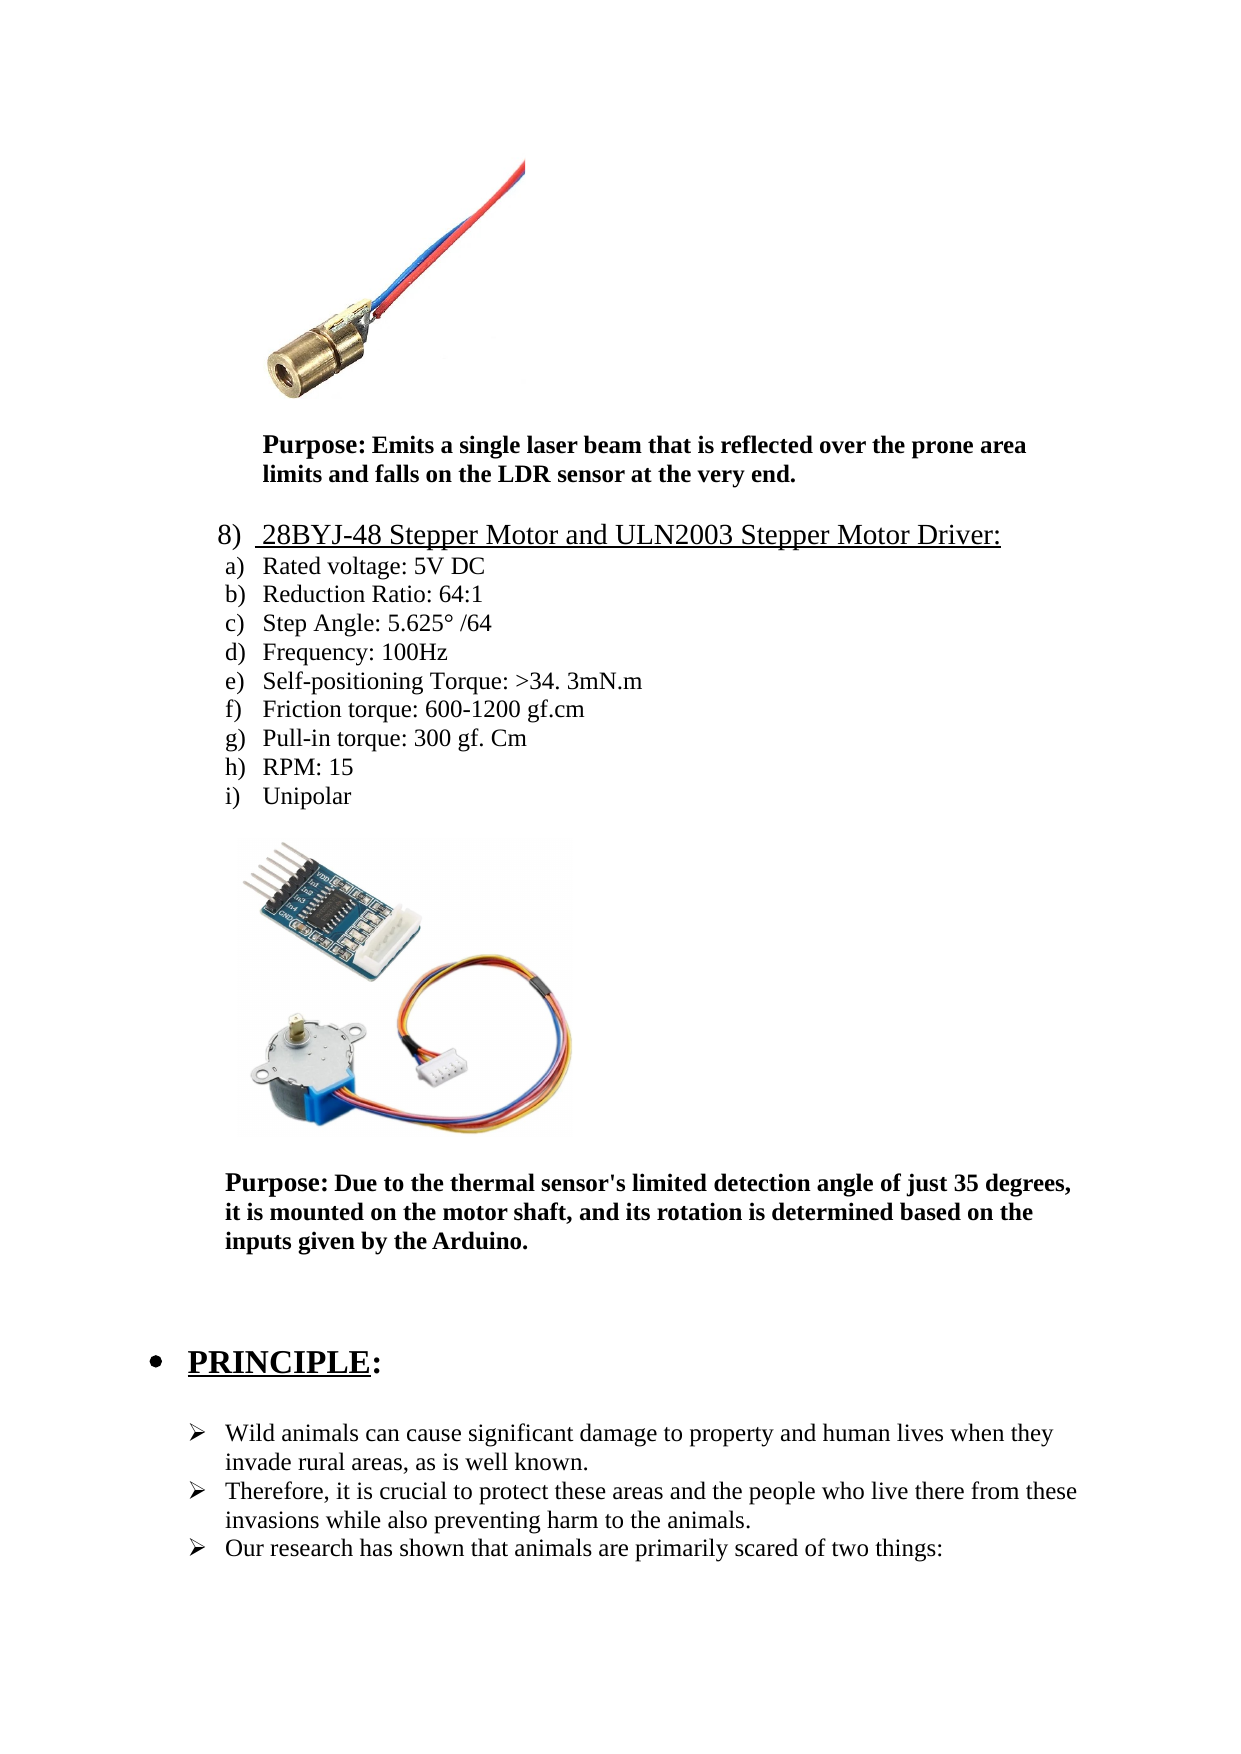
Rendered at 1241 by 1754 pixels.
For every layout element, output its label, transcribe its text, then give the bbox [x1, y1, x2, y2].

picture [262, 150, 525, 399]
list Rated voltage: 5V DC [225, 551, 1090, 579]
list Frequency: 100Hz [225, 637, 1090, 666]
list Pull-in torque: 300 gf. Cm [225, 723, 1090, 752]
list Self-positioning Torque: >34. 3mN.m [225, 666, 1090, 694]
list RPM: 15 [225, 752, 1090, 781]
list Wild animals can cause significant damage to property and human lives when they invade rural areas, as is well known. [187, 1418, 1090, 1476]
picture [237, 838, 573, 1137]
list Unipolar [225, 781, 1090, 809]
list Our research has shown that animals are primarily scared of two things: [187, 1533, 1090, 1562]
list PRINCIPLE: [150, 1342, 1090, 1380]
text Purpose: Due to the thermal sensor's limited detection angle of just 35 degrees, it is mounted on the motor shaft, and its rotation is determined based on the inputs given by the Arduino. [225, 1166, 1090, 1255]
list Reduction Ratio: 64:1 [225, 579, 1090, 608]
list Therefore, it is crucial to protect these areas and the people who live there from these invasions while also preventing harm to the animals. [187, 1476, 1090, 1533]
list Friction torque: 600-1200 gf.cm [225, 694, 1090, 723]
list Step Angle: 5.625° /64 [225, 608, 1090, 637]
text Purpose: Emits a single laser beam that is reflected over the prone area limits and falls on the LDR sensor at the very end. [262, 428, 1090, 488]
list 28BYJ-48 Stepper Motor and ULN2003 Stepper Motor Driver: [217, 517, 1090, 551]
